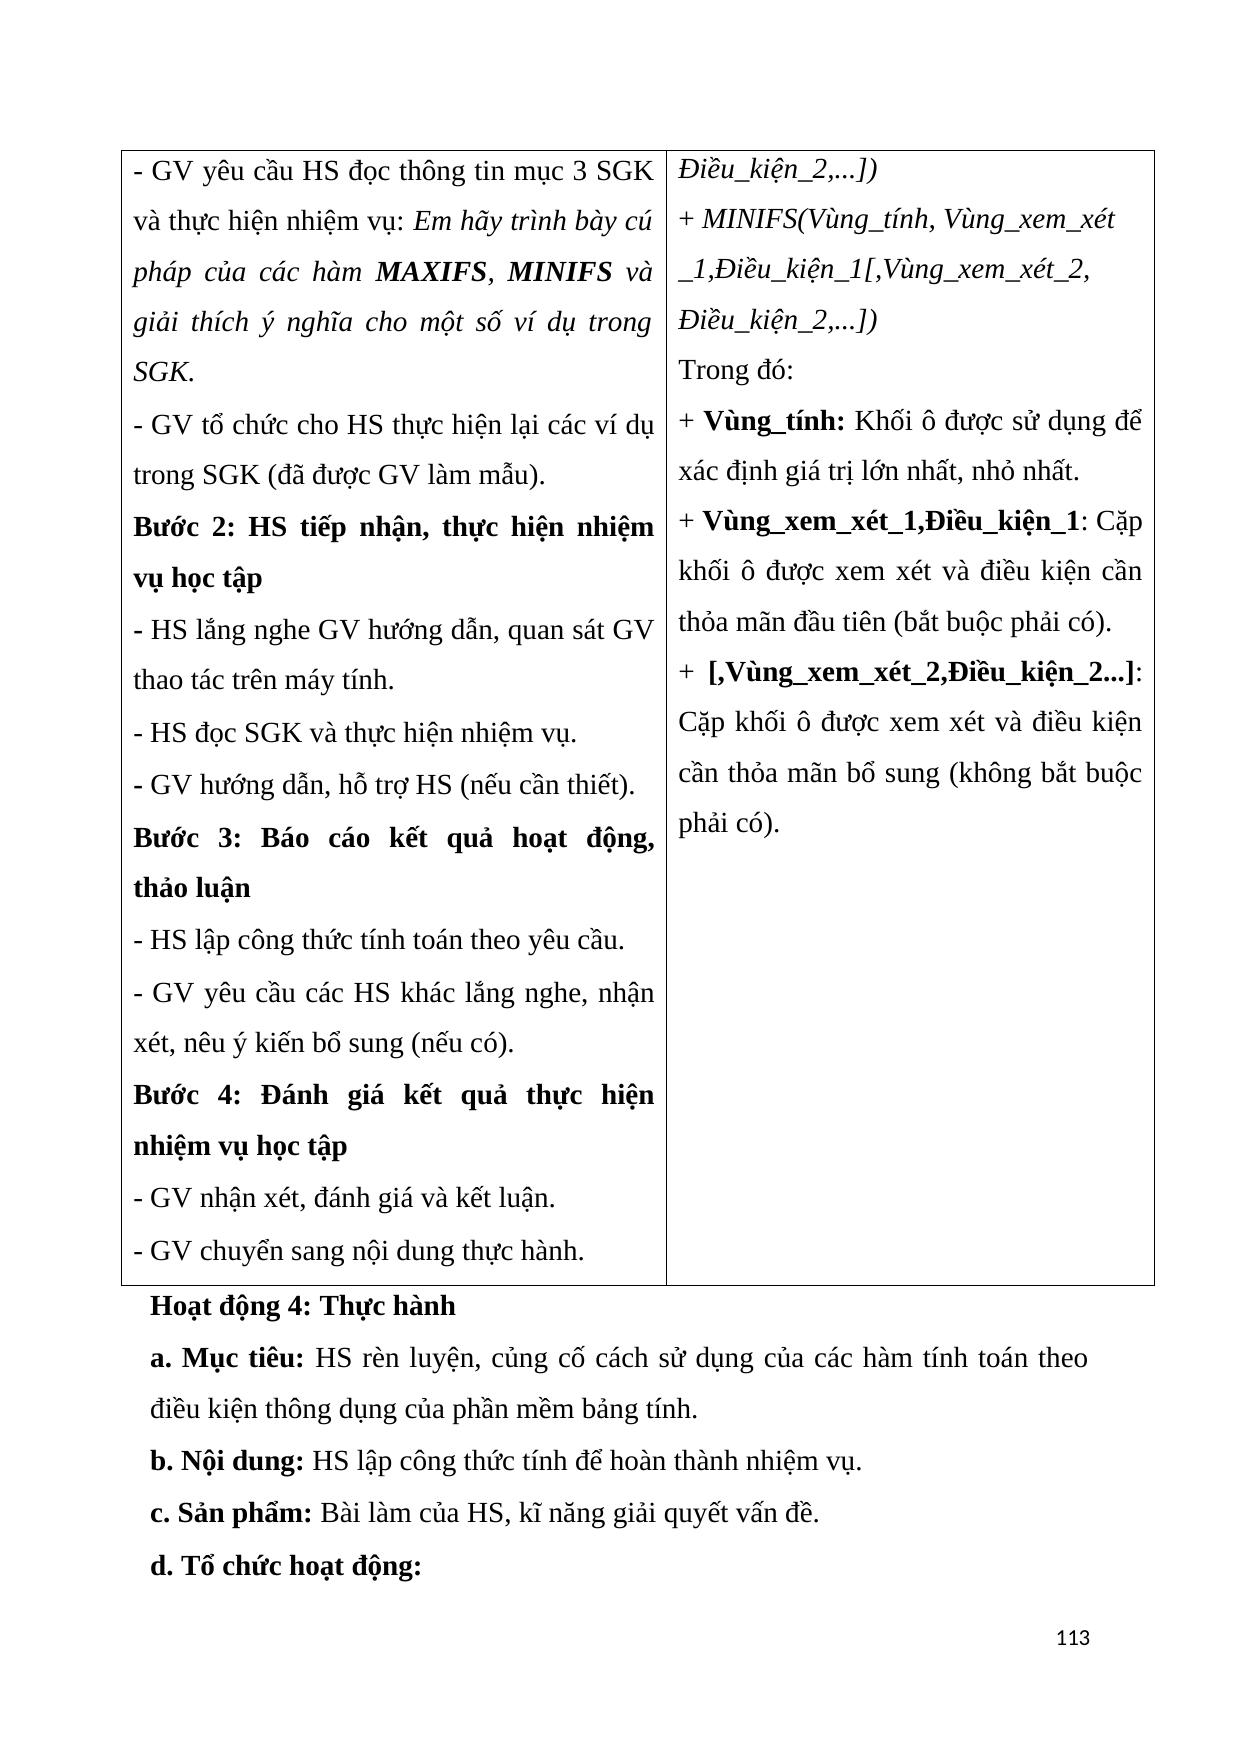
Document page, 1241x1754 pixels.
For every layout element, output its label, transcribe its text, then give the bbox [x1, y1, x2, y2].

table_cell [122, 151, 666, 1285]
text Hoạt động 4: Thực hành [150, 1288, 1090, 1322]
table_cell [667, 151, 1154, 1285]
text d. Tổ chức hoạt động: [150, 1548, 1090, 1581]
text b. Nội dung: HS lập công thức tính để hoàn thành nhiệm vụ. [150, 1443, 1090, 1477]
text a. Mục tiêu: HS rèn luyện, củng cố cách sử dụng của các hàm tính toán theo điều kiện thông dụng của phần mềm bảng tính. [150, 1340, 1090, 1424]
text c. Sản phẩm: Bài làm của HS, kĩ năng giải quyết vấn đề. [150, 1496, 1090, 1529]
